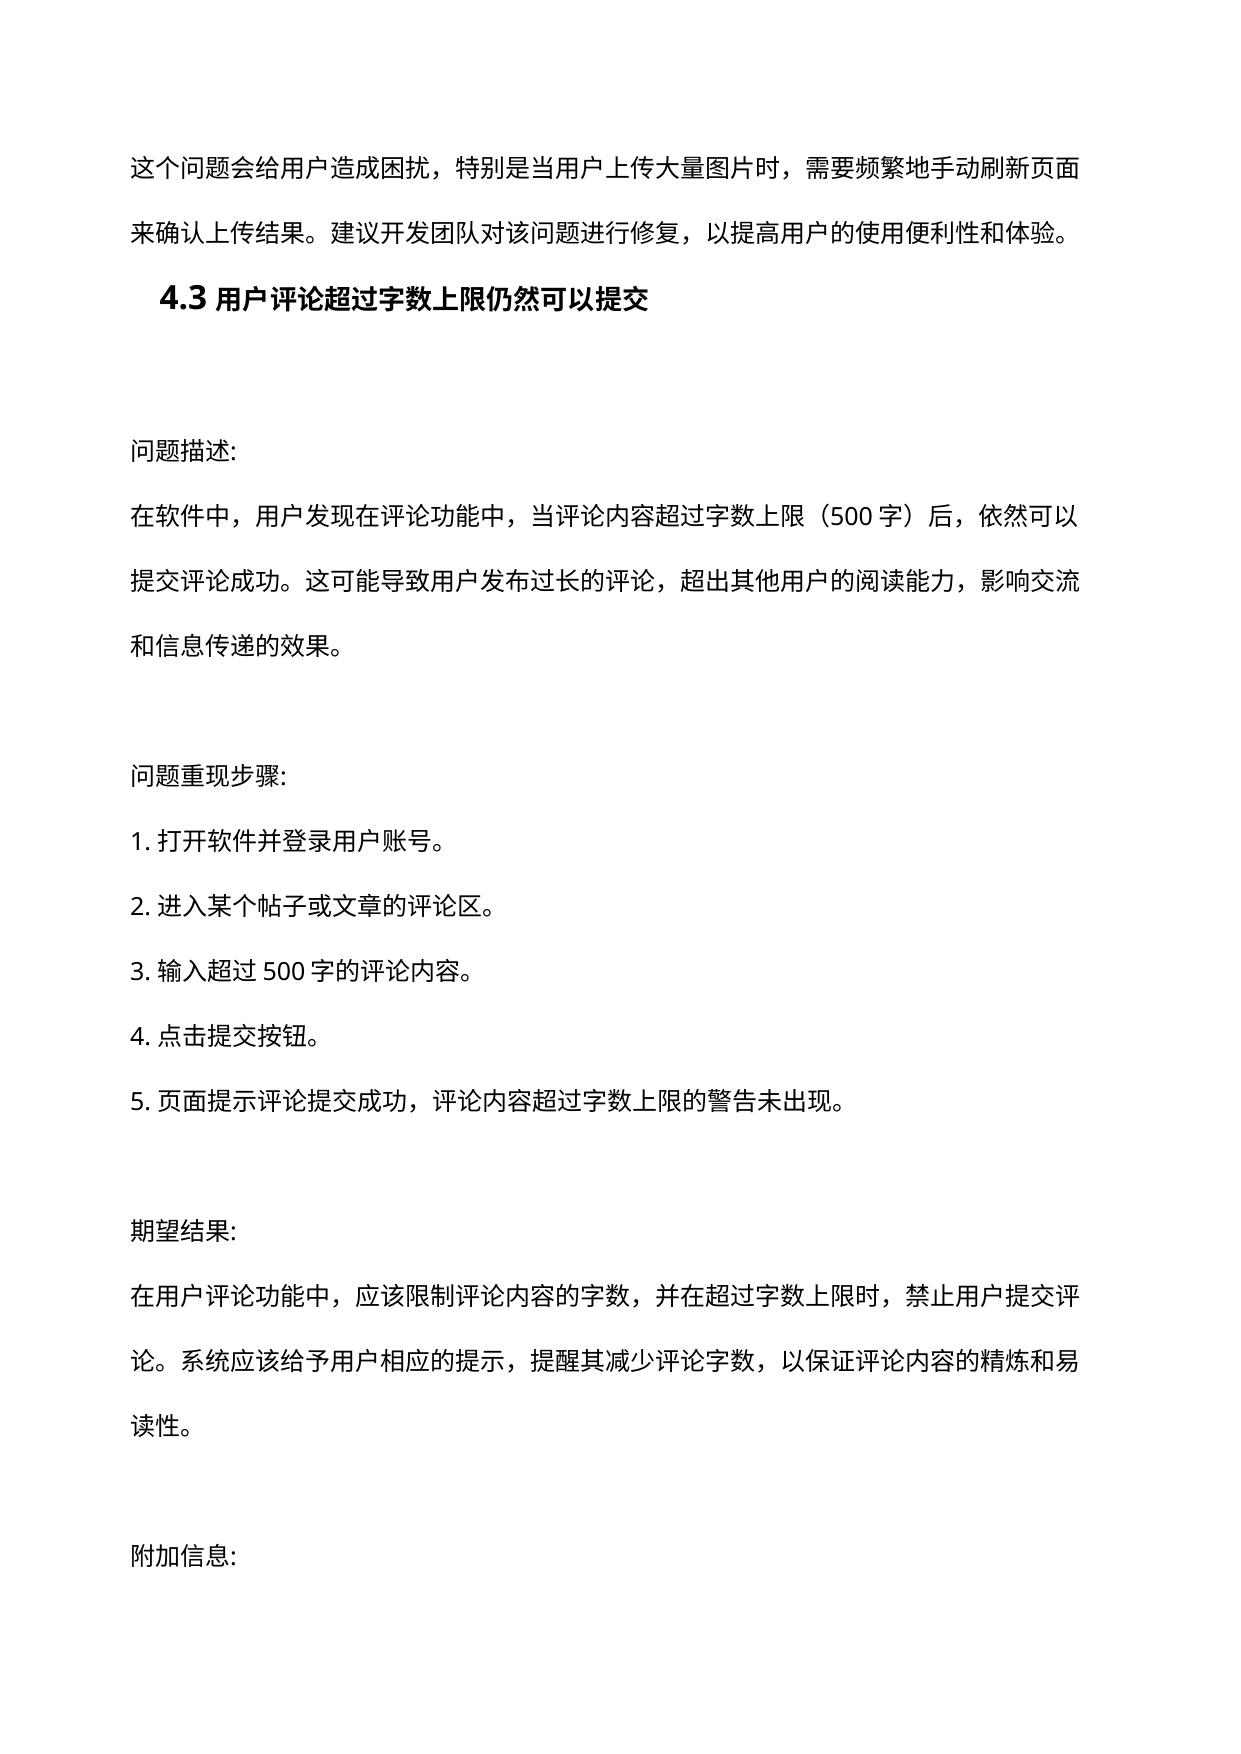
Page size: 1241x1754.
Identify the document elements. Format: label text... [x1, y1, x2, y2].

text 问题重现步骤: [130, 742, 1087, 807]
text 期望结果: [130, 1197, 1087, 1262]
text 附加信息: [130, 1522, 1087, 1587]
text 问题描述: [130, 417, 1087, 482]
text 4. 点击提交按钮。 [130, 1002, 1087, 1067]
text 在用户评论功能中，应该限制评论内容的字数，并在超过字数上限时，禁止用户提交评论。系统应该给予用户相应的提示，提醒其减少评论字数，以保证评论内容的精炼和易读性。 [130, 1262, 1087, 1457]
text 1. 打开软件并登录用户账号。 [130, 807, 1087, 872]
text 2. 进入某个帖子或文章的评论区。 [130, 872, 1087, 937]
text 在软件中，用户发现在评论功能中，当评论内容超过字数上限（500字）后，依然可以提交评论成功。这可能导致用户发布过长的评论，超出其他用户的阅读能力，影响交流和信息传递的效果。 [130, 482, 1087, 677]
subtitle 用户评论超过字数上限仍然可以提交 [159, 264, 1087, 329]
text 5. 页面提示评论提交成功，评论内容超过字数上限的警告未出现。 [130, 1067, 1087, 1132]
text 这个问题会给用户造成困扰，特别是当用户上传大量图片时，需要频繁地手动刷新页面来确认上传结果。建议开发团队对该问题进行修复，以提高用户的使用便利性和体验。 [130, 134, 1087, 264]
text 3. 输入超过500字的评论内容。 [130, 937, 1087, 1002]
